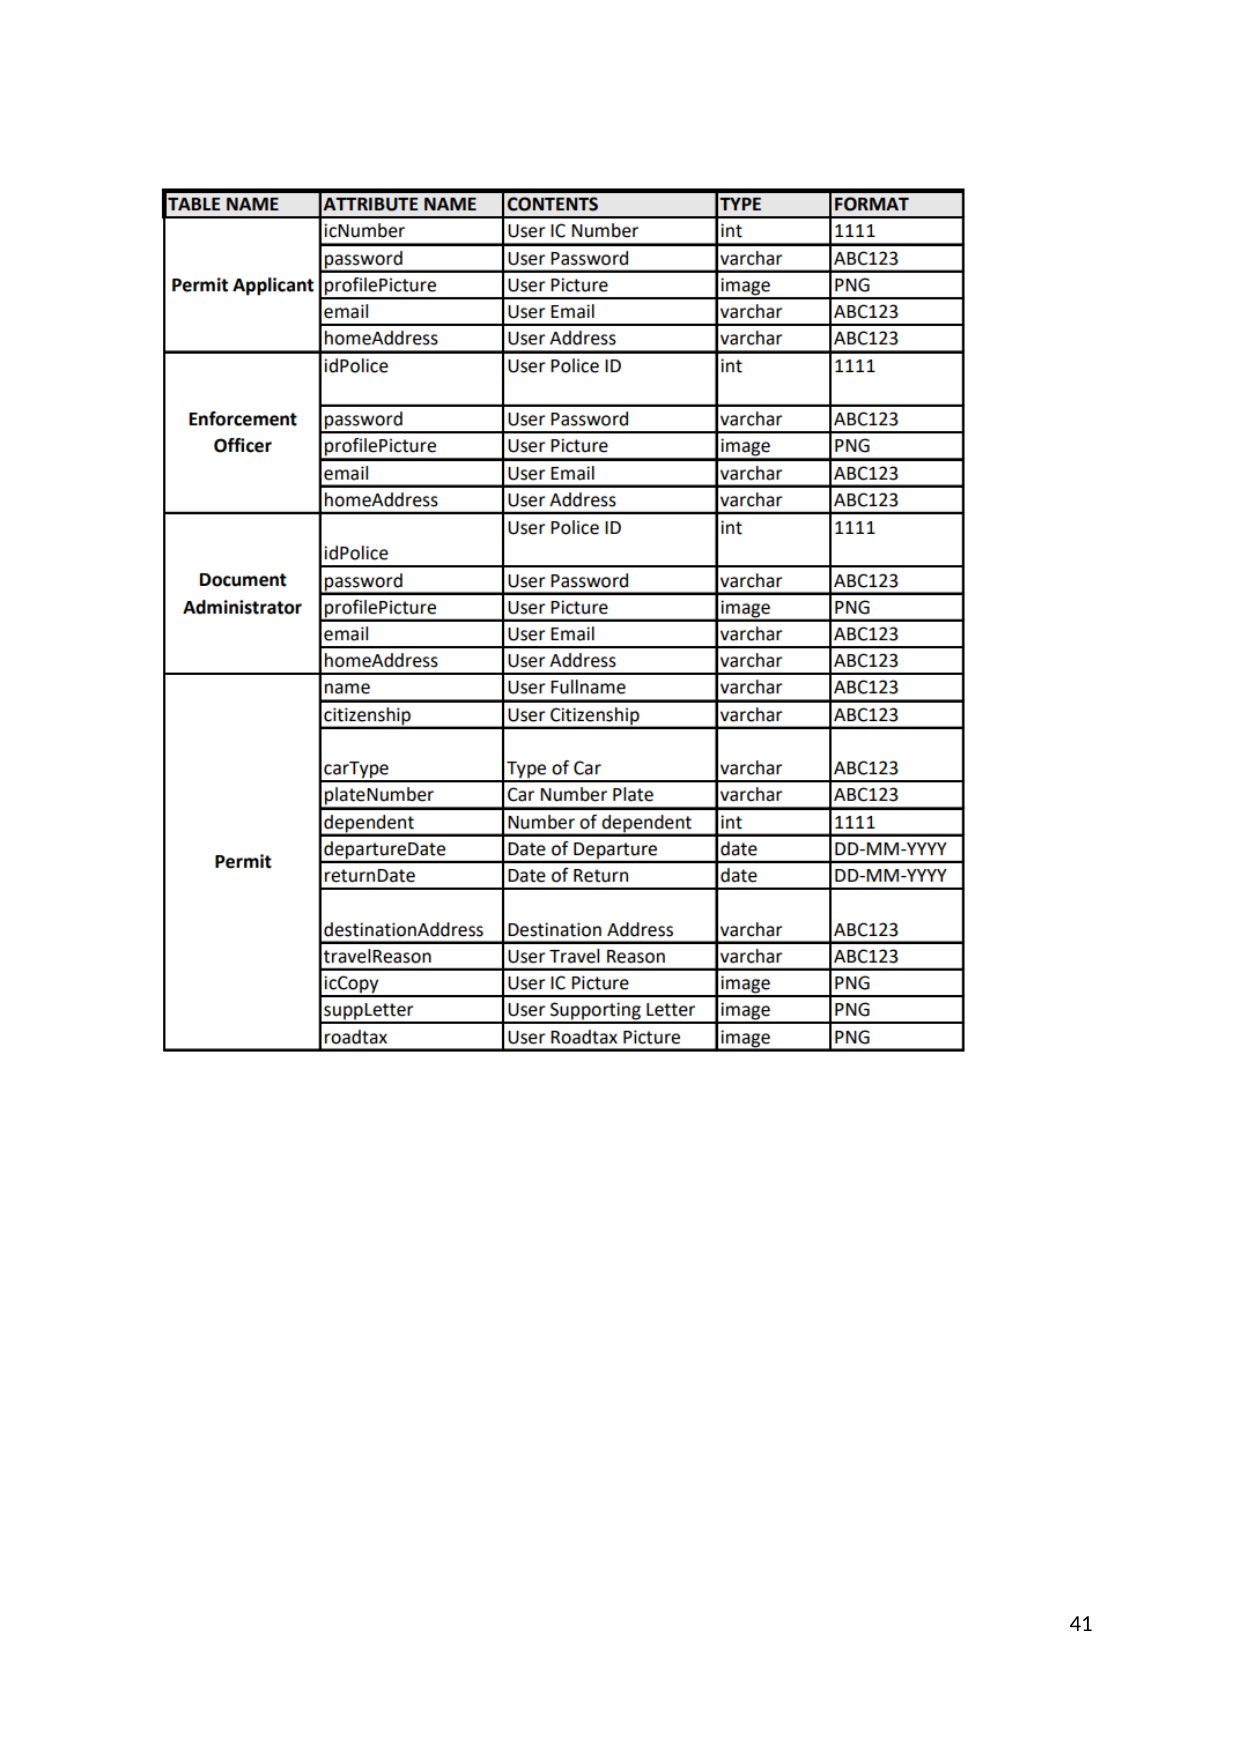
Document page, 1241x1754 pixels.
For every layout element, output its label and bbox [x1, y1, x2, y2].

picture [147, 177, 975, 1069]
